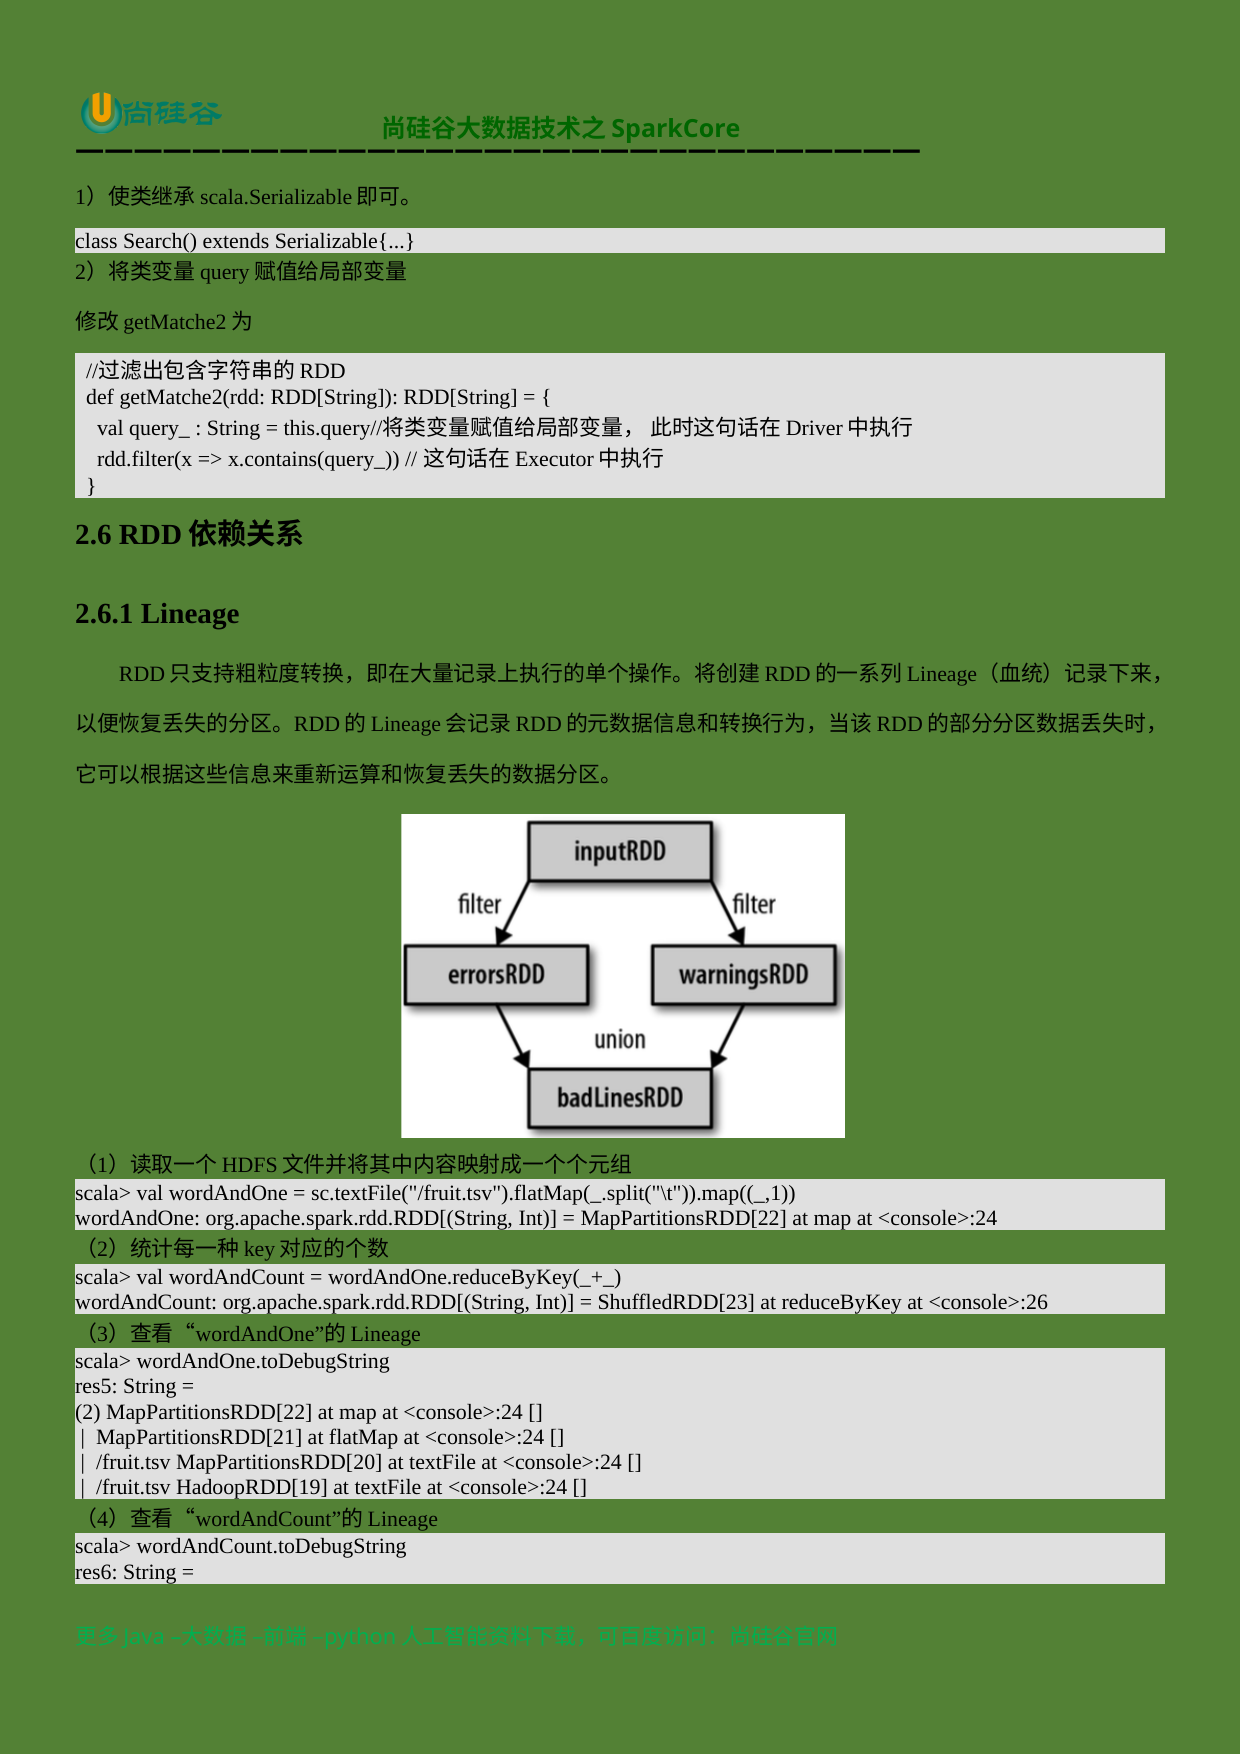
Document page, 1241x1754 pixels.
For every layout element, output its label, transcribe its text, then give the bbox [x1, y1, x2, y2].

text scala> wordAndCount.toDebugString [75, 1533, 1165, 1559]
text rdd.filter(x => x.contains(query_)) // 这句话在Executor中执行 [75, 441, 1165, 473]
text class Search() extends Serializable{...} [75, 228, 1165, 253]
text scala> wordAndOne.toDebugString [75, 1348, 1165, 1373]
text | /fruit.tsv HadoopRDD[19] at textFile at <console>:24 [] [75, 1474, 1165, 1499]
text （4）查看“wordAndCount”的Lineage [75, 1499, 1165, 1533]
subtitle 2.6.1 Lineage [75, 596, 1165, 630]
text scala> val wordAndOne = sc.textFile("/fruit.tsv").flatMap(_.split("\t")).map((_,1)) [75, 1179, 1165, 1205]
text scala> val wordAndCount = wordAndOne.reduceByKey(_+_) [75, 1264, 1165, 1289]
text 1）使类继承scala.Serializable即可。 [75, 178, 1165, 212]
text 修改getMatche2为 [75, 303, 1165, 337]
text | /fruit.tsv MapPartitionsRDD[20] at textFile at <console>:24 [] [75, 1449, 1165, 1474]
text (2) MapPartitionsRDD[22] at map at <console>:24 [] [75, 1399, 1165, 1424]
text res5: String = [75, 1373, 1165, 1399]
text RDD只支持粗粒度转换，即在大量记录上执行的单个操作。将创建RDD的一系列Lineage（血统）记录下来，以便恢复丢失的分区。RDD的Lineage会记录RDD的元数据信息和转换行为，当该RDD的部分分区数据丢失时，它可以根据这些信息来重新运算和恢复丢失的数据分区。 [75, 654, 1165, 790]
picture [401, 814, 845, 1138]
text res6: String = [75, 1559, 1165, 1584]
picture [75, 88, 226, 138]
text （2）统计每一种key对应的个数 [75, 1230, 1165, 1264]
text } [75, 473, 1165, 498]
text //过滤出包含字符串的RDD [75, 353, 1165, 384]
text | MapPartitionsRDD[21] at flatMap at <console>:24 [] [75, 1424, 1165, 1449]
text wordAndOne: org.apache.spark.rdd.RDD[(String, Int)] = MapPartitionsRDD[22] at map at <console>:24 [75, 1205, 1165, 1230]
text def getMatche2(rdd: RDD[String]): RDD[String] = { [75, 384, 1165, 409]
text wordAndCount: org.apache.spark.rdd.RDD[(String, Int)] = ShuffledRDD[23] at reduceByKey at <console>:26 [75, 1289, 1165, 1314]
text （1）读取一个HDFS文件并将其中内容映射成一个个元组 [75, 1146, 1165, 1179]
subtitle 2.6 RDD依赖关系 [75, 498, 1165, 566]
text val query_ : String = this.query//将类变量赋值给局部变量， 此时这句话在Driver中执行 [75, 409, 1165, 441]
text （3）查看“wordAndOne”的Lineage [75, 1314, 1165, 1348]
text 2）将类变量query赋值给局部变量 [75, 253, 1165, 287]
